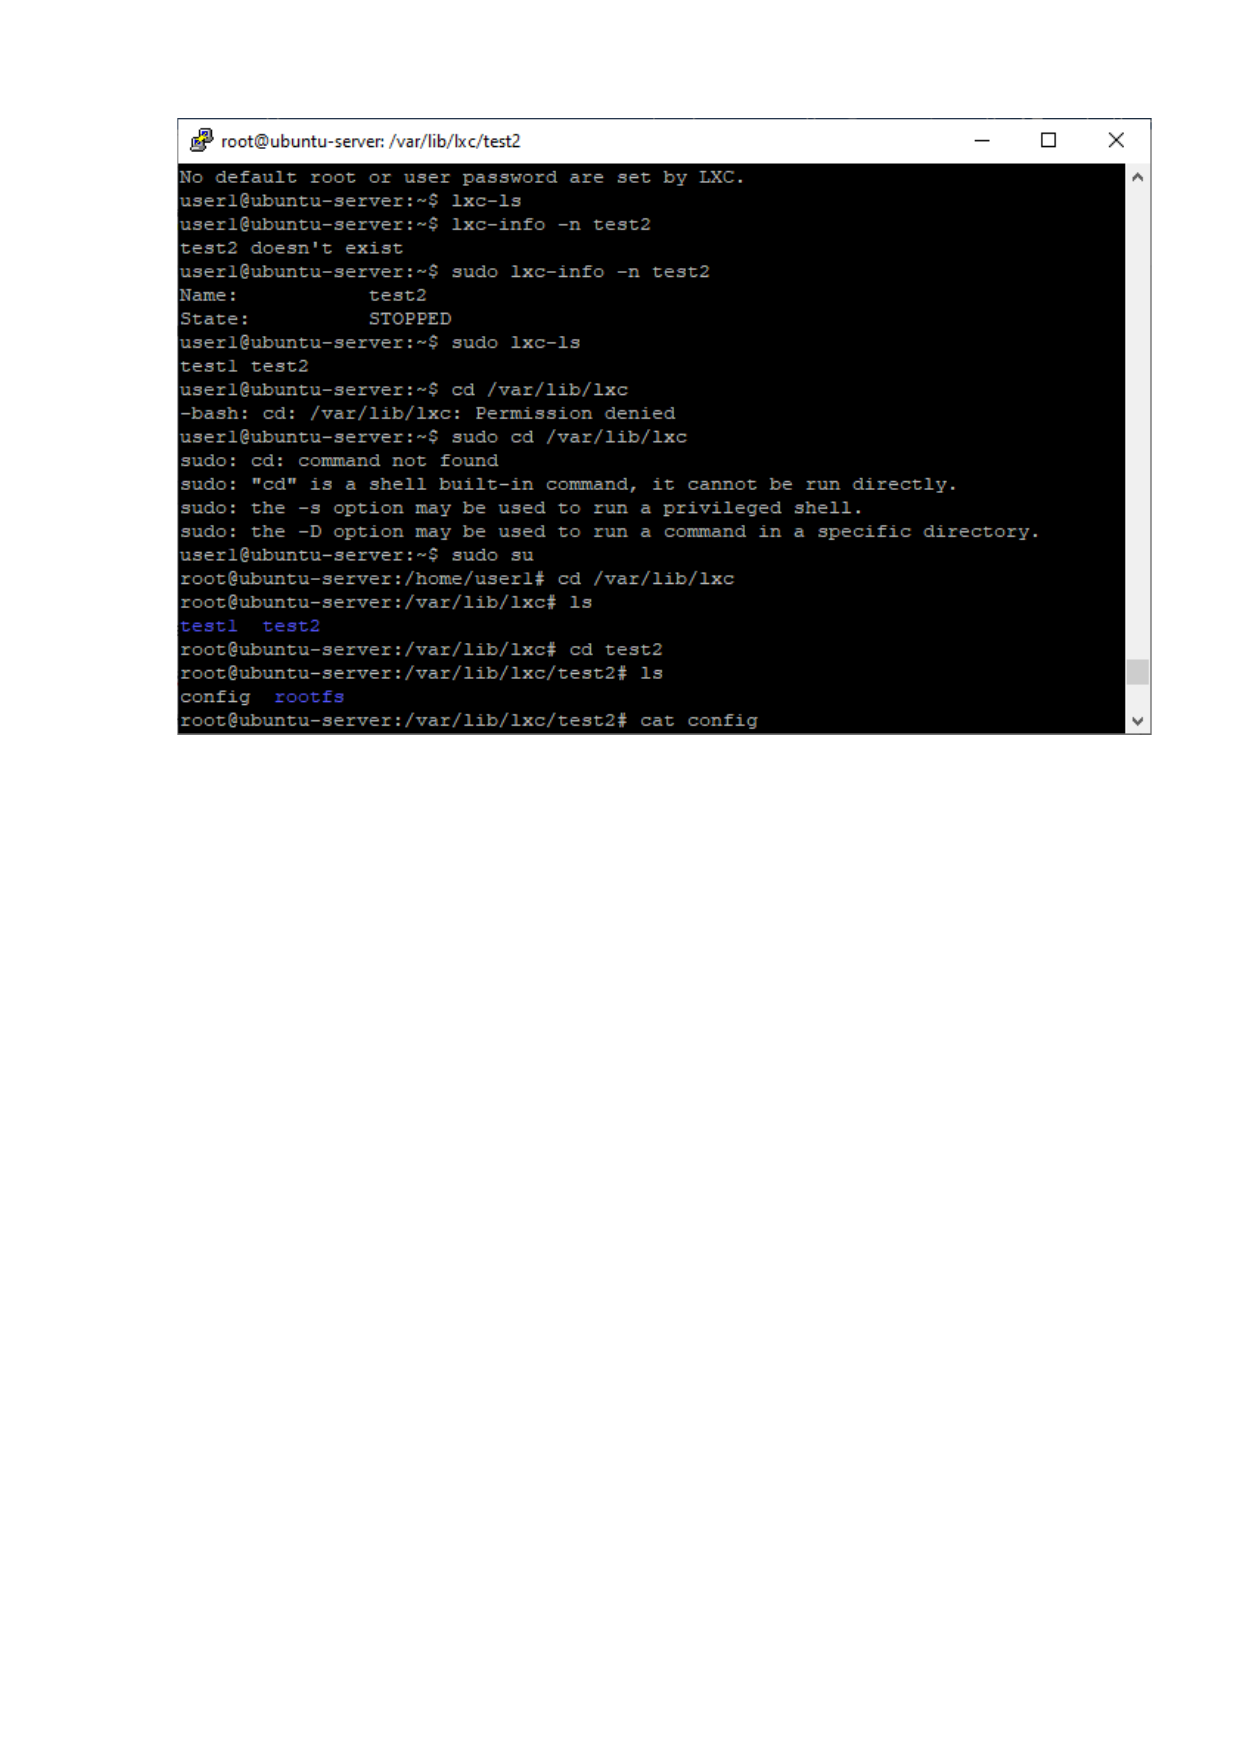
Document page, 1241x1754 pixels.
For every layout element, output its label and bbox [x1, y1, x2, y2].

picture [177, 118, 1152, 735]
